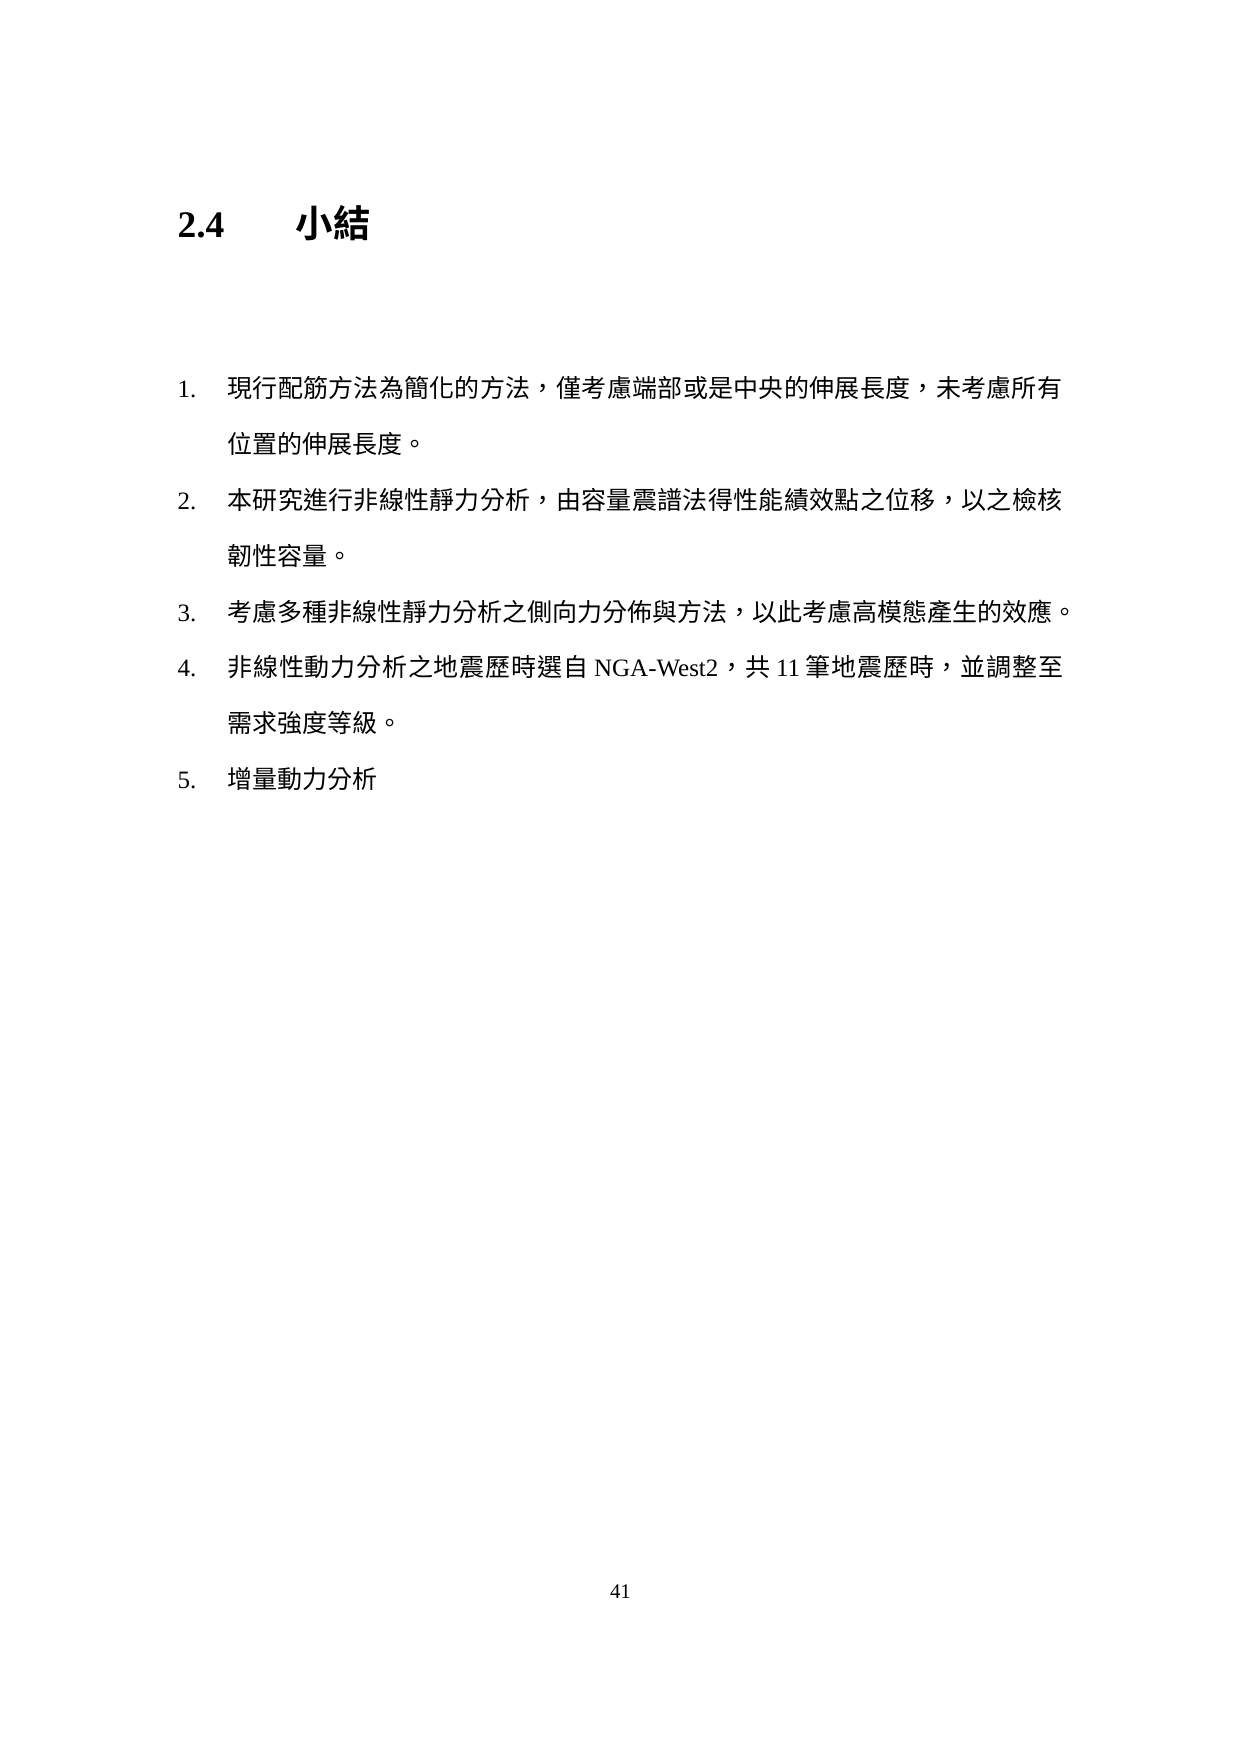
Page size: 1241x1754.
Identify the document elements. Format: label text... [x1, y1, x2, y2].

list 增量動力分析 [177, 759, 1063, 796]
list 本研究進行非線性靜力分析，由容量震譜法得性能績效點之位移，以之檢核韌性容量。 [177, 479, 1063, 573]
subtitle 小結 [177, 184, 1063, 259]
list 非線性動力分析之地震歷時選自NGA-West2，共11筆地震歷時，並調整至需求強度等級。 [177, 647, 1063, 741]
list 考慮多種非線性靜力分析之側向力分佈與方法，以此考慮高模態產生的效應。 [177, 591, 1063, 629]
list 現行配筋方法為簡化的方法，僅考慮端部或是中央的伸展長度，未考慮所有位置的伸展長度。 [177, 368, 1063, 461]
